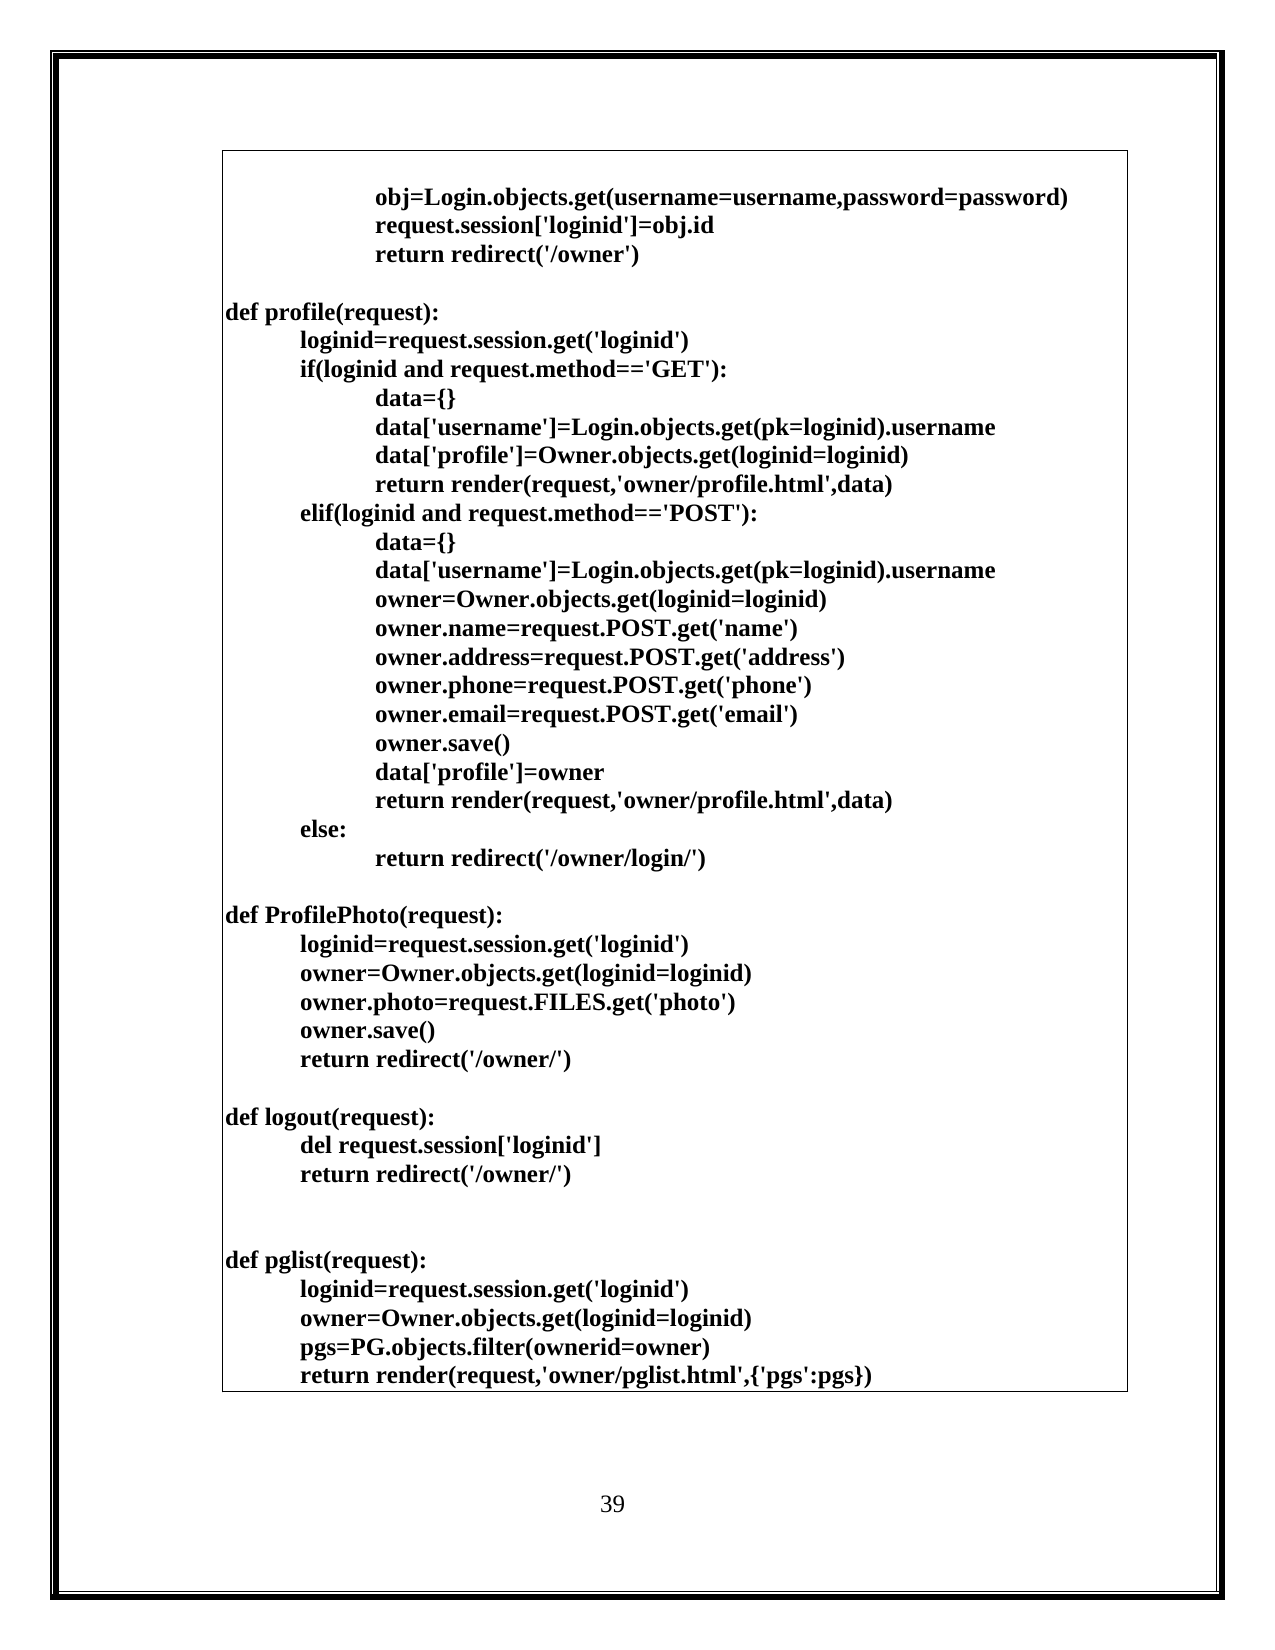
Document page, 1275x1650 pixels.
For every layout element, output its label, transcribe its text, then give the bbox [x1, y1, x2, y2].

text def ProfilePhoto(request): [225, 901, 1125, 929]
text del request.session['loginid'] [225, 1131, 1125, 1159]
text return redirect('/owner') [225, 239, 1125, 268]
text else: [225, 814, 1125, 843]
text owner.save() [225, 728, 1125, 757]
text owner.save() [225, 1016, 1125, 1044]
text owner.email=request.POST.get('email') [225, 699, 1125, 728]
text owner.phone=request.POST.get('phone') [225, 671, 1125, 699]
text def profile(request): [225, 297, 1125, 326]
text owner=Owner.objects.get(loginid=loginid) [225, 584, 1125, 613]
text data['profile']=owner [225, 757, 1125, 786]
text loginid=request.session.get('loginid') [225, 929, 1125, 958]
text data['username']=Login.objects.get(pk=loginid).username [225, 412, 1125, 441]
text owner.address=request.POST.get('address') [225, 642, 1125, 671]
text request.session['loginid']=obj.id [225, 211, 1125, 239]
text obj=Login.objects.get(username=username,password=password) [225, 182, 1125, 211]
text loginid=request.session.get('loginid') [225, 1274, 1125, 1303]
text return render(request,'owner/profile.html',data) [225, 786, 1125, 814]
text owner=Owner.objects.get(loginid=loginid) [225, 1303, 1125, 1332]
text owner.photo=request.FILES.get('photo') [225, 987, 1125, 1016]
text owner.name=request.POST.get('name') [225, 613, 1125, 642]
text def logout(request): [225, 1102, 1125, 1131]
text data['username']=Login.objects.get(pk=loginid).username [225, 556, 1125, 584]
text if(loginid and request.method=='GET'): [225, 354, 1125, 383]
text data['profile']=Owner.objects.get(loginid=loginid) [225, 441, 1125, 469]
text elif(loginid and request.method=='POST'): [225, 498, 1125, 527]
text data={} [225, 527, 1125, 556]
text def pglist(request): [225, 1246, 1125, 1274]
text return redirect('/owner/') [225, 1044, 1125, 1073]
text return redirect('/owner/login/') [225, 843, 1125, 872]
text return render(request,'owner/pglist.html',{'pgs':pgs}) [223, 1357, 1127, 1391]
text pgs=PG.objects.filter(ownerid=owner) [225, 1332, 1125, 1357]
text data={} [225, 383, 1125, 412]
text return redirect('/owner/') [225, 1159, 1125, 1188]
text owner=Owner.objects.get(loginid=loginid) [225, 958, 1125, 987]
text return render(request,'owner/profile.html',data) [225, 469, 1125, 498]
text loginid=request.session.get('loginid') [225, 326, 1125, 354]
